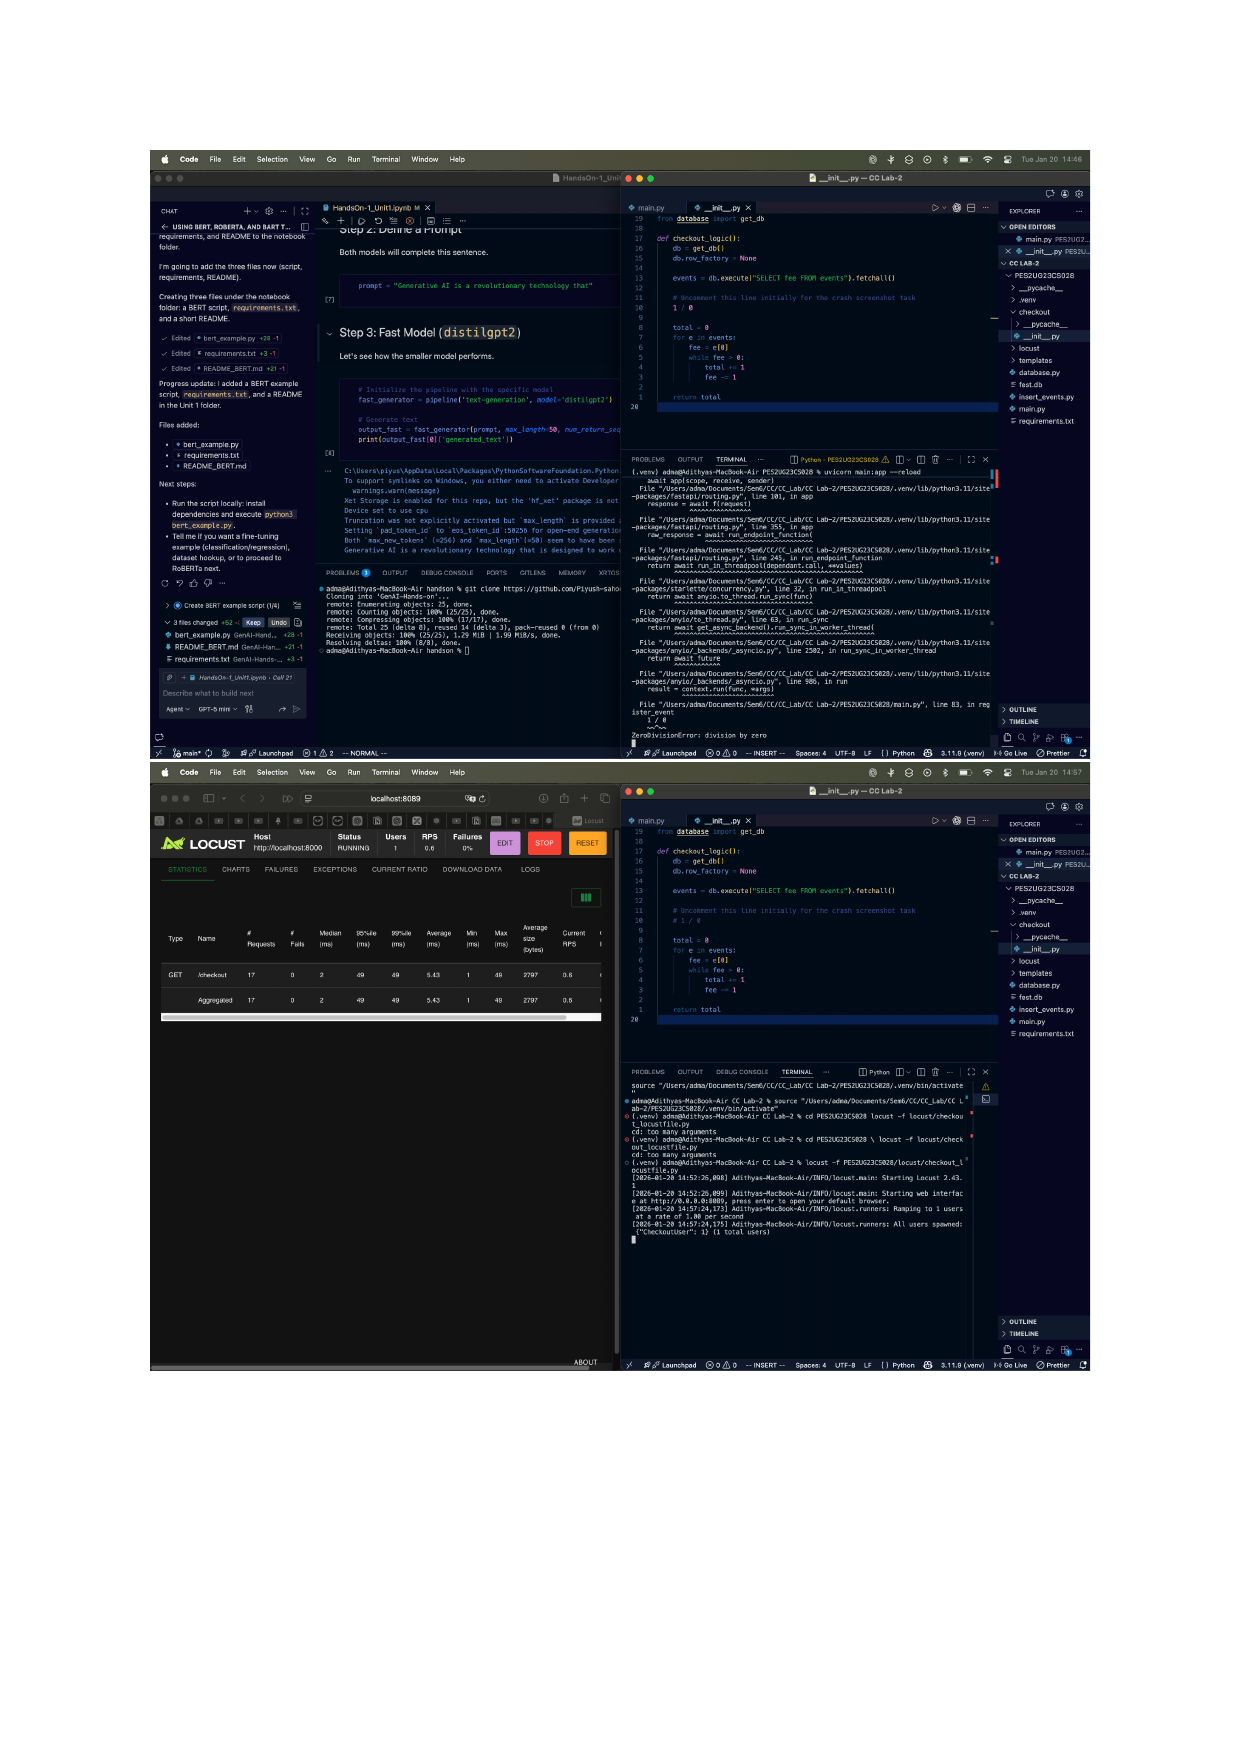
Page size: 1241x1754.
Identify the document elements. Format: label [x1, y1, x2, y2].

picture [150, 762, 1091, 1371]
picture [150, 150, 1091, 759]
